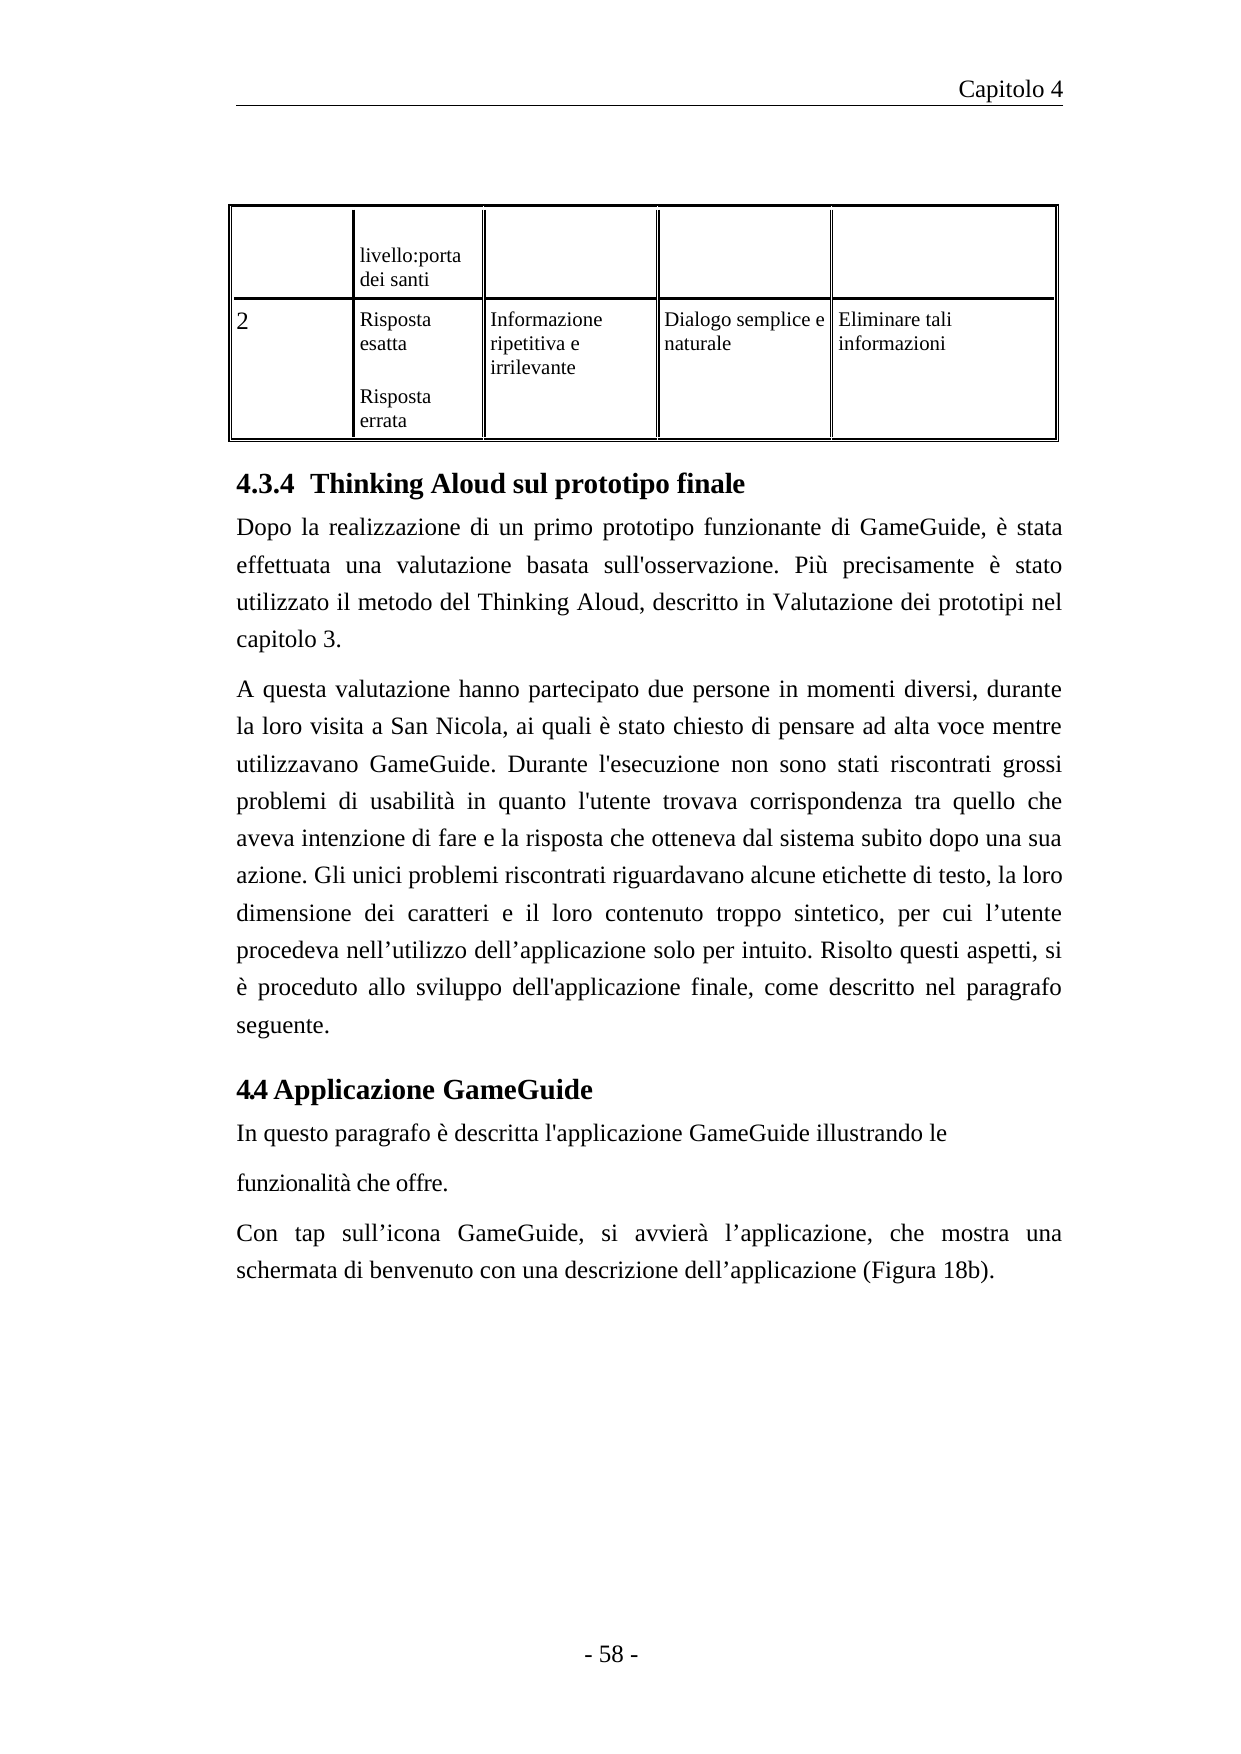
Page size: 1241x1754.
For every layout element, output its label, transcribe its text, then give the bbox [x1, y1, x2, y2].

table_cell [832, 207, 1055, 297]
table_cell Informazione ripetitiva e irrilevante [484, 297, 658, 438]
table_cell Risposta esatta Risposta errata [353, 297, 484, 438]
text A questa valutazione hanno partecipato due persone in momenti diversi, durante la loro visita a San Nicola, ai quali è stato chiesto di pensare ad alta voce mentre utilizzavano GameGuide. Durante l'esecuzione non sono stati riscontrati grossi problemi di usabilità in quanto l'utente trovava corrispondenza tra quello che aveva intenzione di fare e la risposta che otteneva dal sistema subito dopo una sua azione. Gli unici problemi riscontrati riguardavano alcune etichette di testo, la loro dimensione dei caratteri e il loro contenuto troppo sintetico, per cui l’utente procedeva nell’utilizzo dell’applicazione solo per intuito. Risolto questi aspetti, si è proceduto allo sviluppo dell'applicazione finale, come descritto nel paragrafo seguente. [236, 674, 1063, 1038]
table_cell 1 [232, 207, 353, 297]
table_cell 2 [232, 297, 353, 438]
table_cell Eliminare tali informazioni [832, 297, 1055, 438]
text Con tap sull’icona GameGuide, si avvierà l’applicazione, che mostra una schermata di benvenuto con una descrizione dell’applicazione (Figura 18b). [236, 1218, 1063, 1284]
text In questo paragrafo è descritta l'applicazione GameGuide illustrando le [236, 1118, 1063, 1147]
text Dopo la realizzazione di un primo prototipo funzionante di GameGuide, è stata effettuata una valutazione basata sull'osservazione. Più precisamente è stato utilizzato il metodo del Thinking Aloud, descritto in Valutazione dei prototipi nel capitolo 3. [236, 512, 1063, 653]
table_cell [484, 206, 658, 297]
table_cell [353, 206, 484, 297]
table_cell Dialogo semplice e naturale [658, 300, 832, 438]
subtitle 4.3.4 Thinking Aloud sul prototipo finale [236, 466, 1063, 500]
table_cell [658, 207, 832, 297]
subtitle 4.4 Applicazione GameGuide [236, 1072, 1063, 1106]
text funzionalità che offre. [236, 1168, 1063, 1197]
